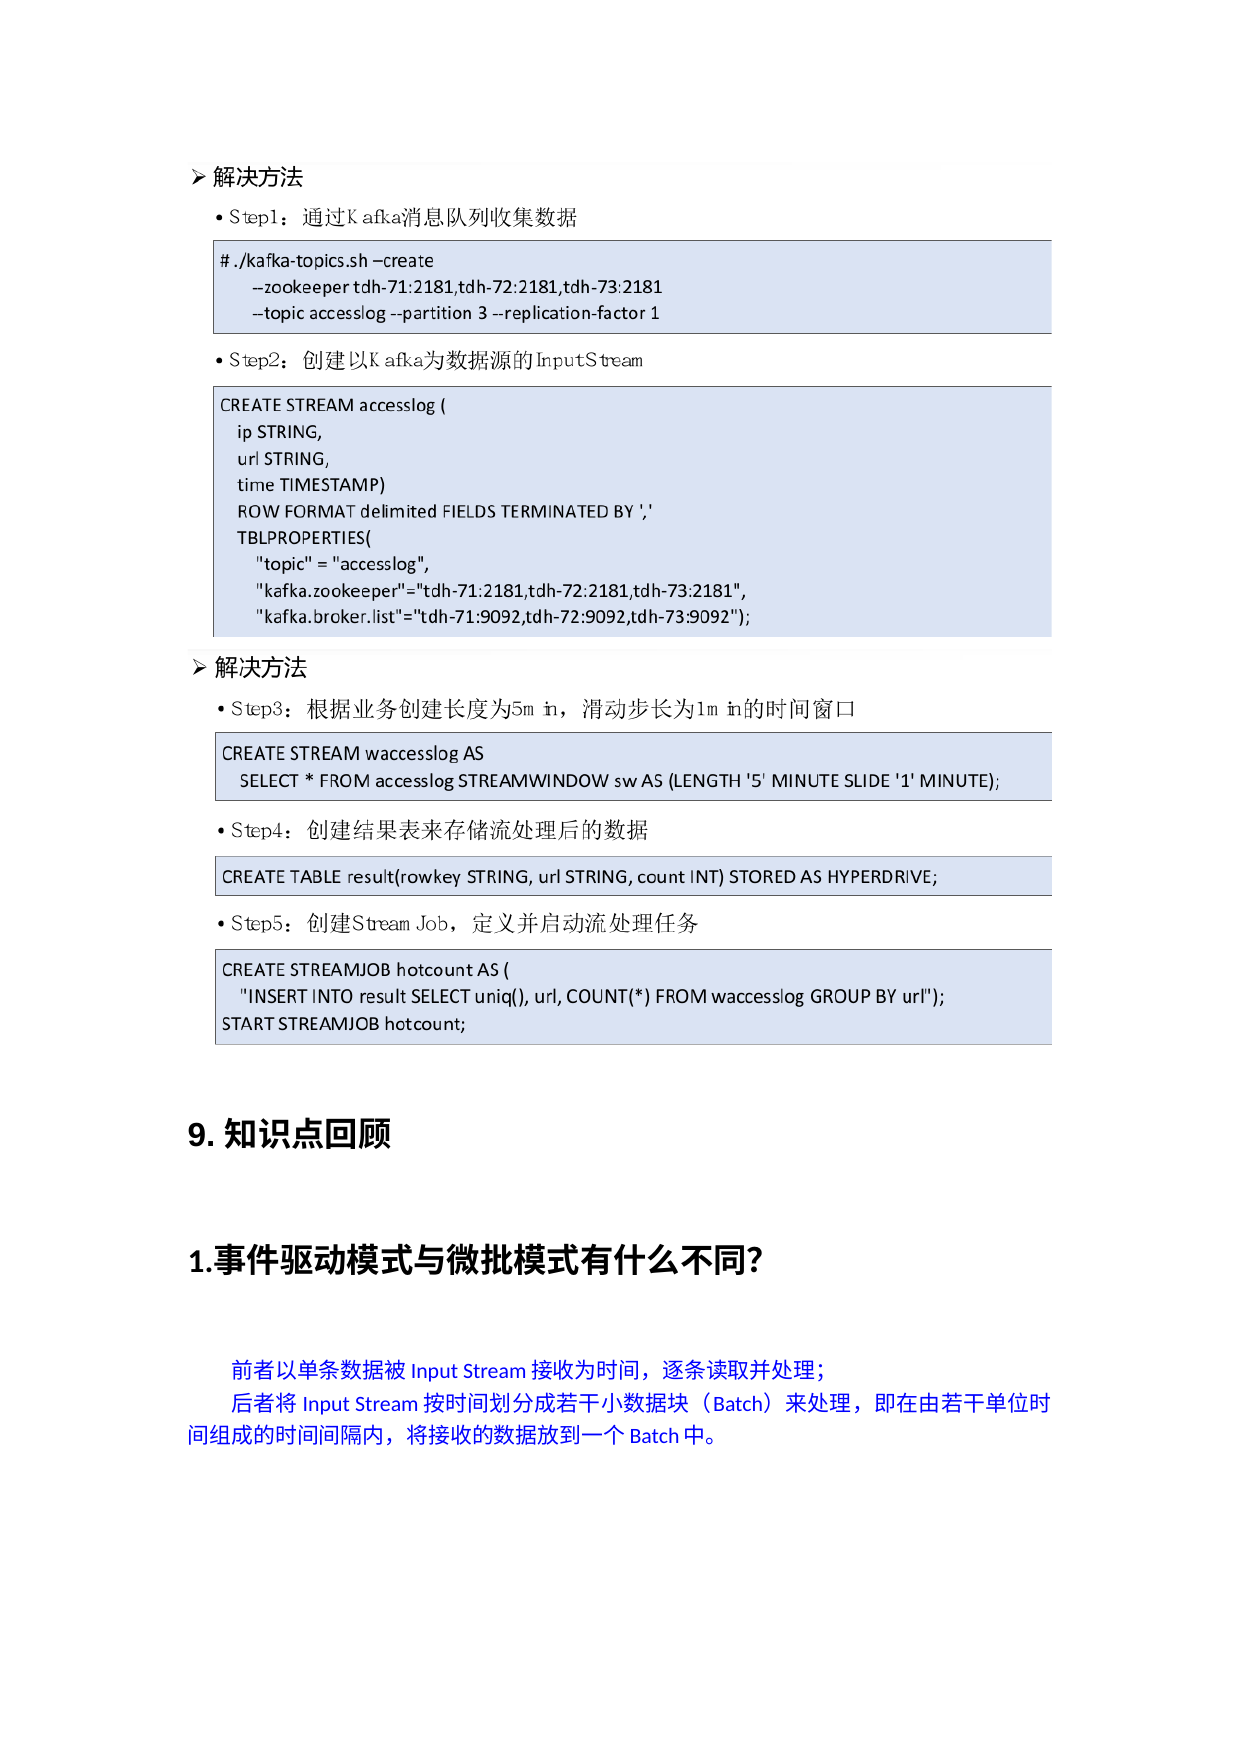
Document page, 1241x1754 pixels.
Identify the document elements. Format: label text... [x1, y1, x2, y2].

text 后者将Input Stream按时间划分成若干小数据块（Batch）来处理，即在由若干单位时间组成的时间间隔内，将接收的数据放到一个Batch中。 [187, 1385, 1053, 1450]
picture [187, 649, 1052, 1045]
picture [187, 162, 1052, 637]
subtitle 知识点回顾 [187, 1099, 1053, 1164]
text 前者以单条数据被Input Stream接收为时间，逐条读取并处理； [187, 1353, 1053, 1385]
subtitle 1.事件驱动模式与微批模式有什么不同？ [187, 1226, 1053, 1291]
